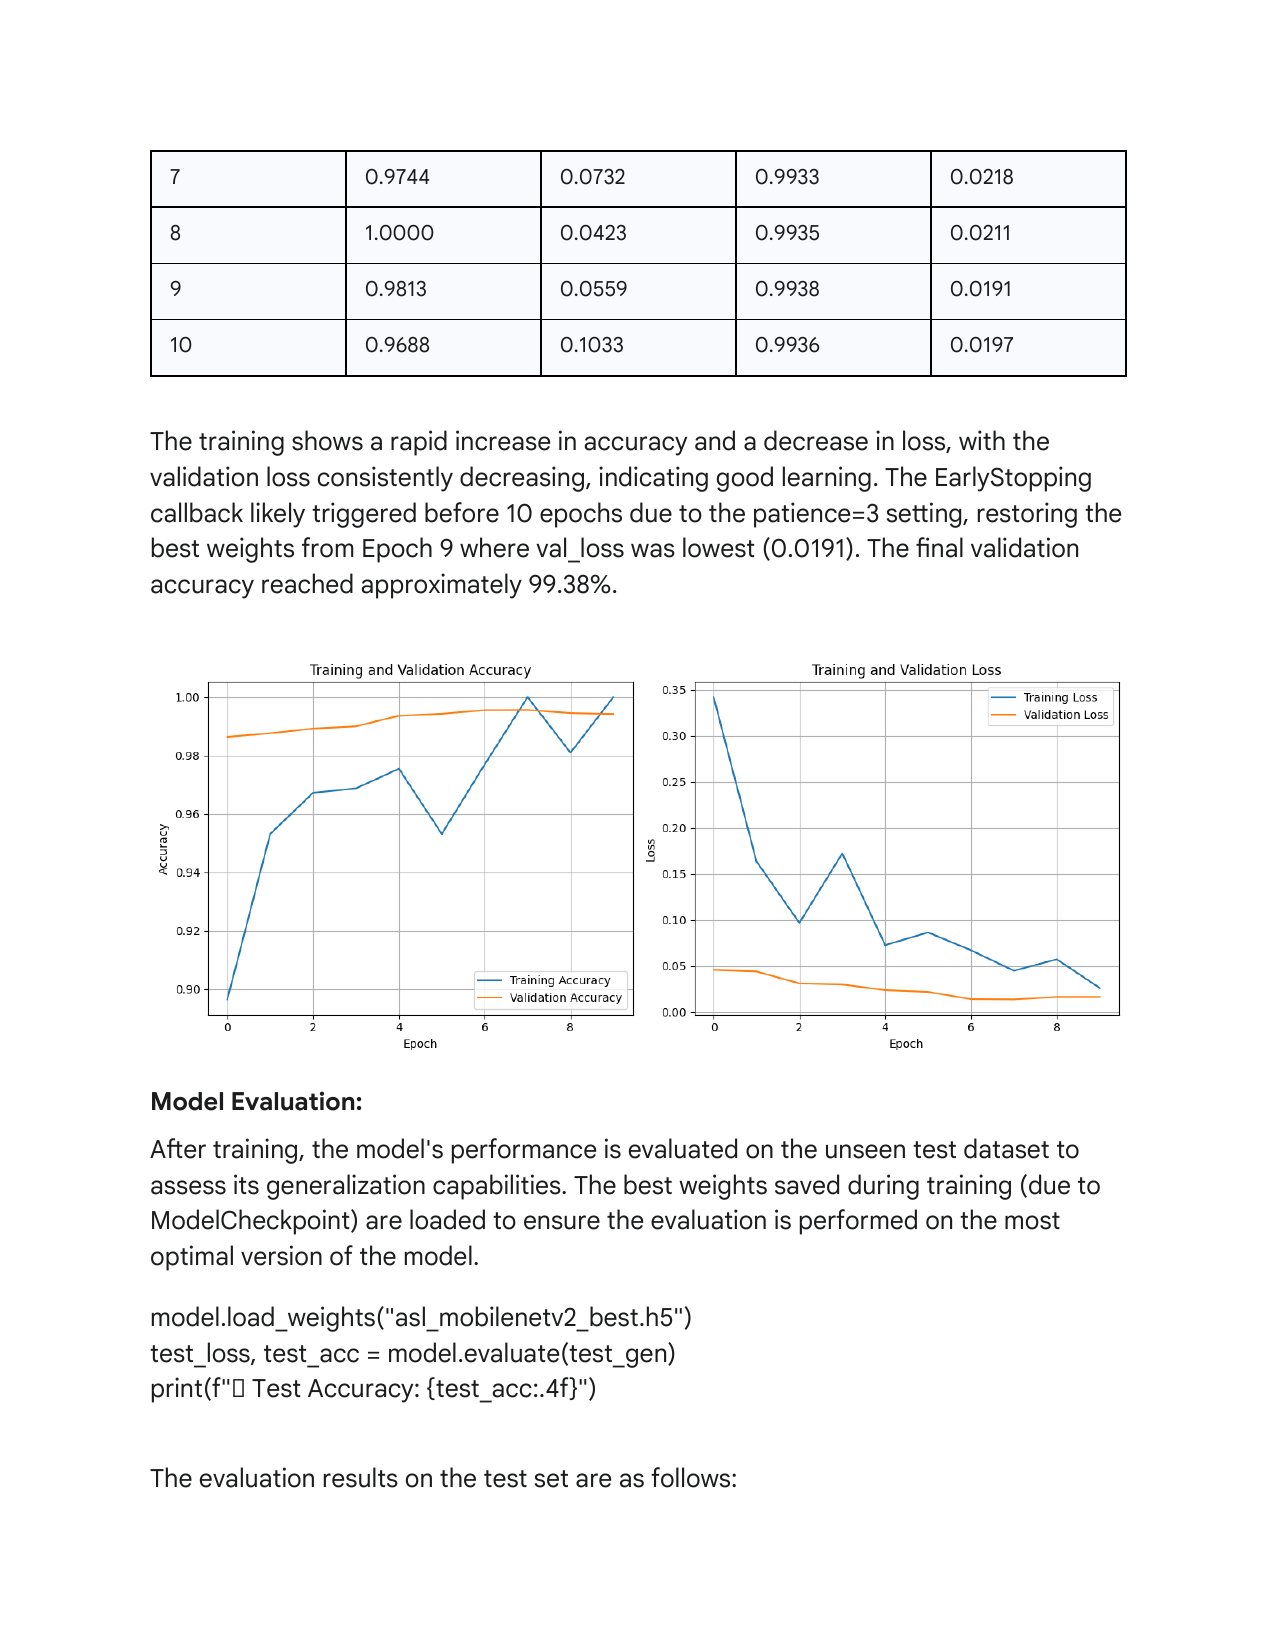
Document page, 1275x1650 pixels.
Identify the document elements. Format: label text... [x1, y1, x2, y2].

table_cell 0.9938 [737, 264, 930, 319]
table_cell 0.0211 [932, 208, 1125, 262]
picture [150, 655, 1125, 1058]
table_cell 7 [152, 152, 345, 206]
subtitle Model Evaluation: [150, 1086, 1125, 1117]
text The evaluation results on the test set are as follows: [150, 1463, 1125, 1495]
table_cell 0.9933 [737, 152, 930, 206]
table_cell 0.9813 [347, 264, 540, 319]
table_cell 0.0559 [542, 264, 735, 319]
table_cell 0.1033 [542, 320, 735, 375]
table_cell 0.9744 [347, 152, 540, 206]
text The training shows a rapid increase in accuracy and a decrease in loss, with the validation loss consistently decreasing, indicating good learning. The EarlyStopping callback likely triggered before 10 epochs due to the patience=3 setting, restoring the best weights from Epoch 9 where val_loss was lowest (0.0191). The final validation accuracy reached approximately 99.38%. [150, 427, 1125, 601]
table_cell 0.9936 [737, 320, 930, 375]
table_cell 0.0197 [932, 320, 1125, 375]
table_cell 0.9935 [737, 208, 930, 262]
table_cell 10 [152, 320, 345, 375]
table_cell 9 [152, 264, 345, 319]
text After training, the model's performance is evaluated on the unseen test dataset to assess its generalization capabilities. The best weights saved during training (due to ModelCheckpoint) are loaded to ensure the evaluation is performed on the most optimal version of the model. [150, 1134, 1125, 1273]
table_cell 0.0423 [542, 208, 735, 262]
table_cell 0.0191 [932, 264, 1125, 319]
table_cell 0.9688 [347, 320, 540, 375]
text model.load_weights("asl_mobilenetv2_best.h5") test_loss, test_acc = model.evaluate(test_gen) print(f"✅ Test Accuracy: {test_acc:.4f}") [150, 1302, 1125, 1435]
table_cell 0.0218 [932, 152, 1125, 206]
table_cell 1.0000 [347, 208, 540, 262]
table_cell 8 [152, 208, 345, 262]
table_cell 0.0732 [542, 152, 735, 206]
